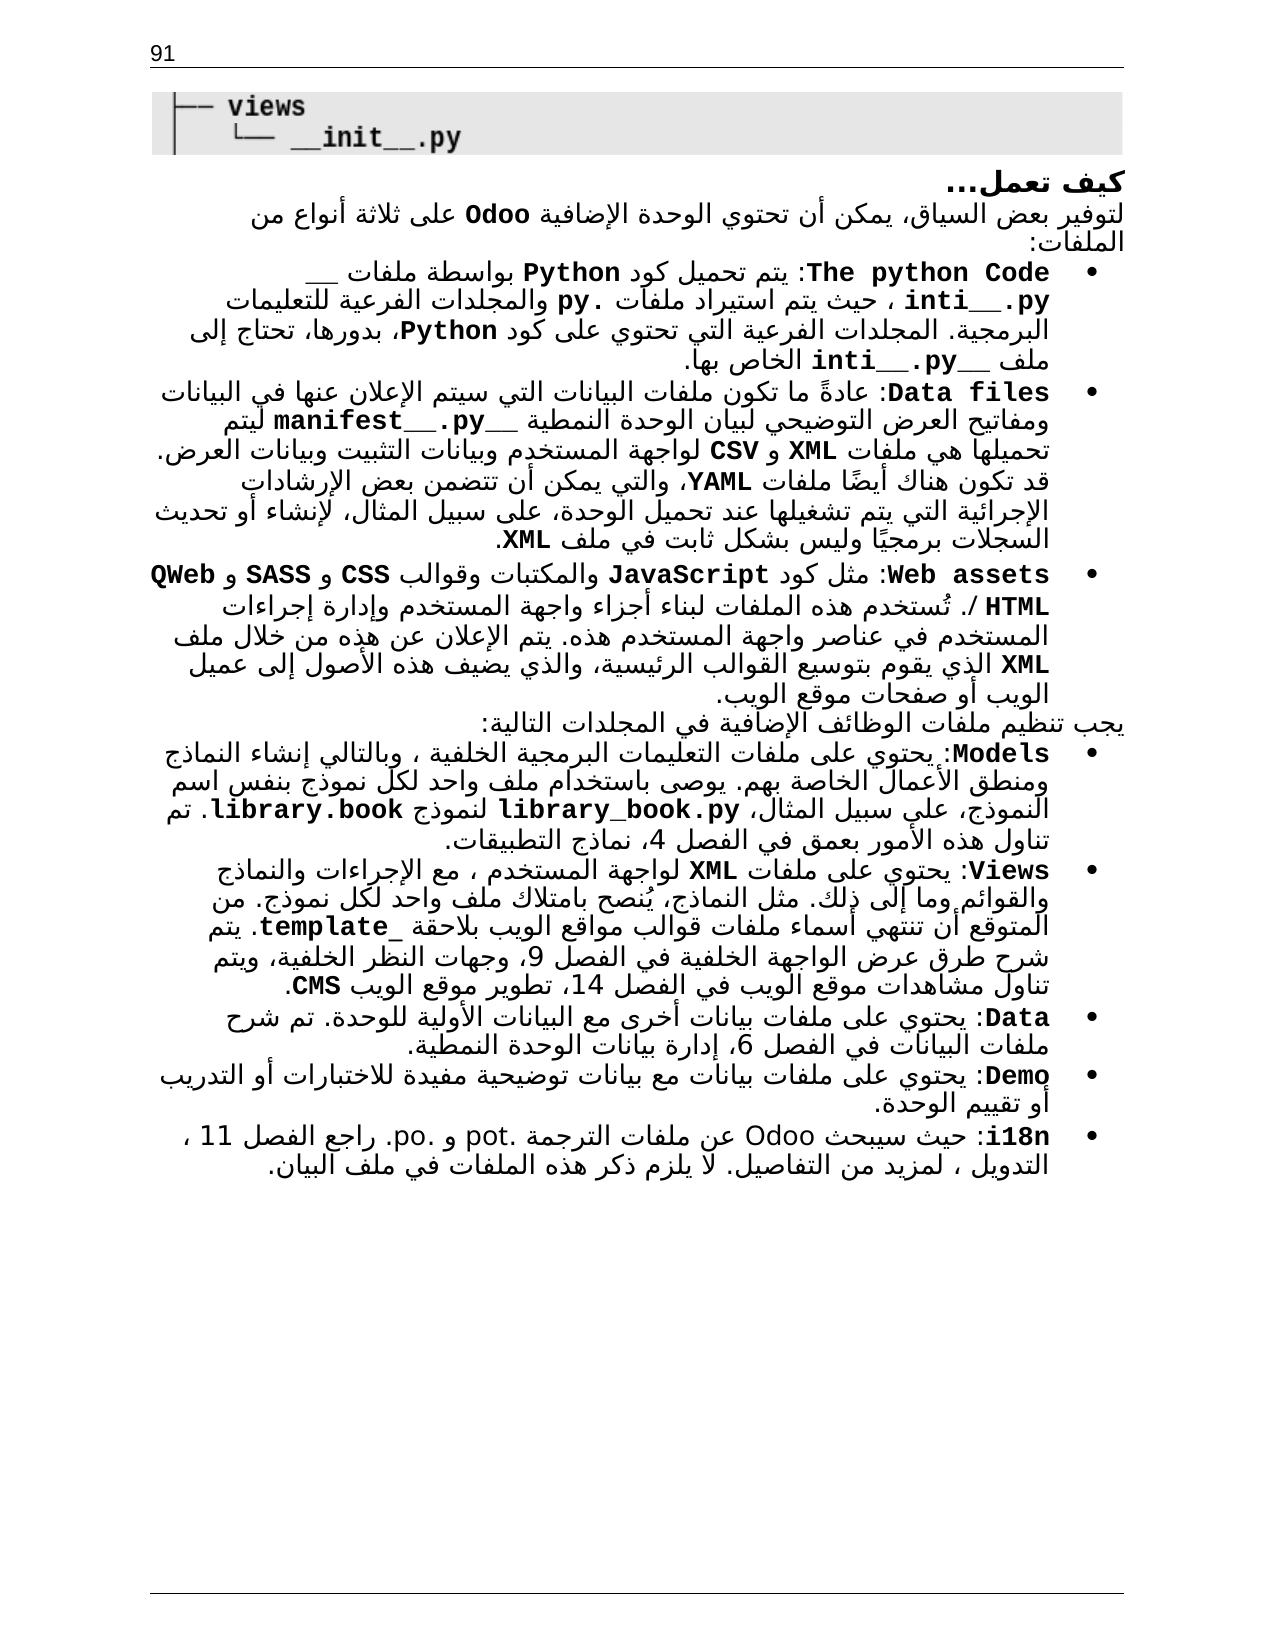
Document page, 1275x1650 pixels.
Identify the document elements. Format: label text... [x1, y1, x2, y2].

list Data: يحتوي على ملفات بيانات أخرى مع البيانات الأولية للوحدة. تم شرح ملفات البيانات في الفصل 6، إدارة بيانات الوحدة النمطية. [150, 1002, 1087, 1061]
list Web assets: مثل كود JavaScript والمكتبات وقوالب CSS و SASS و QWeb / HTML. تُستخدم هذه الملفات لبناء أجزاء واجهة المستخدم وإدارة إجراءات المستخدم في عناصر واجهة المستخدم هذه. يتم الإعلان عن هذه من خلال ملف XML الذي يقوم بتوسيع القوالب الرئيسية، والذي يضيف هذه الأصول إلى عميل الويب أو صفحات موقع الويب. [150, 557, 1087, 710]
text لتوفير بعض السياق، يمكن أن تحتوي الوحدة الإضافية Odoo على ثلاثة أنواع من الملفات: [150, 199, 1125, 258]
list Demo: يحتوي على ملفات بيانات مع بيانات توضيحية مفيدة للاختبارات أو التدريب أو تقييم الوحدة. [150, 1061, 1087, 1119]
list Models: يحتوي على ملفات التعليمات البرمجية الخلفية ، وبالتالي إنشاء النماذج ومنطق الأعمال الخاصة بهم. يوصى باستخدام ملف واحد لكل نموذج بنفس اسم النموذج، على سبيل المثال، library_book.py لنموذج library.book. تم تناول هذه الأمور بعمق في الفصل 4، نماذج التطبيقات. [150, 739, 1087, 856]
text كيف تعمل... [150, 165, 1125, 199]
list Views: يحتوي على ملفات XML لواجهة المستخدم ، مع الإجراءات والنماذج والقوائم وما إلى ذلك. مثل النماذج، يُنصح بامتلاك ملف واحد لكل نموذج. من المتوقع أن تنتهي أسماء ملفات قوالب مواقع الويب بلاحقة _template. يتم شرح طرق عرض الواجهة الخلفية في الفصل 9، وجهات النظر الخلفية، ويتم تناول مشاهدات موقع الويب في الفصل 14، تطوير موقع الويب CMS. [150, 856, 1087, 1002]
list The python Code: يتم تحميل كود Python بواسطة ملفات __inti__.py ، حيث يتم استيراد ملفات .py والمجلدات الفرعية للتعليمات البرمجية. المجلدات الفرعية التي تحتوي على كود Python، بدورها، تحتاج إلى ملف __inti__.py الخاص بها. [150, 258, 1087, 378]
text يجب تنظيم ملفات الوظائف الإضافية في المجلدات التالية: [150, 710, 1125, 739]
list i18n: حيث سيبحث Odoo عن ملفات الترجمة .pot و .po. راجع الفصل 11 ، التدويل ، لمزيد من التفاصيل. لا يلزم ذكر هذه الملفات في ملف البيان. [150, 1119, 1087, 1181]
list Data files: عادةً ما تكون ملفات البيانات التي سيتم الإعلان عنها في البيانات ومفاتيح العرض التوضيحي لبيان الوحدة النمطية __manifest__.py ليتم تحميلها هي ملفات XML و CSV لواجهة المستخدم وبيانات التثبيت وبيانات العرض. قد تكون هناك أيضًا ملفات YAML، والتي يمكن أن تتضمن بعض الإرشادات الإجرائية التي يتم تشغيلها عند تحميل الوحدة، على سبيل المثال، لإنشاء أو تحديث السجلات برمجيًا وليس بشكل ثابت في ملف XML. [150, 378, 1087, 557]
